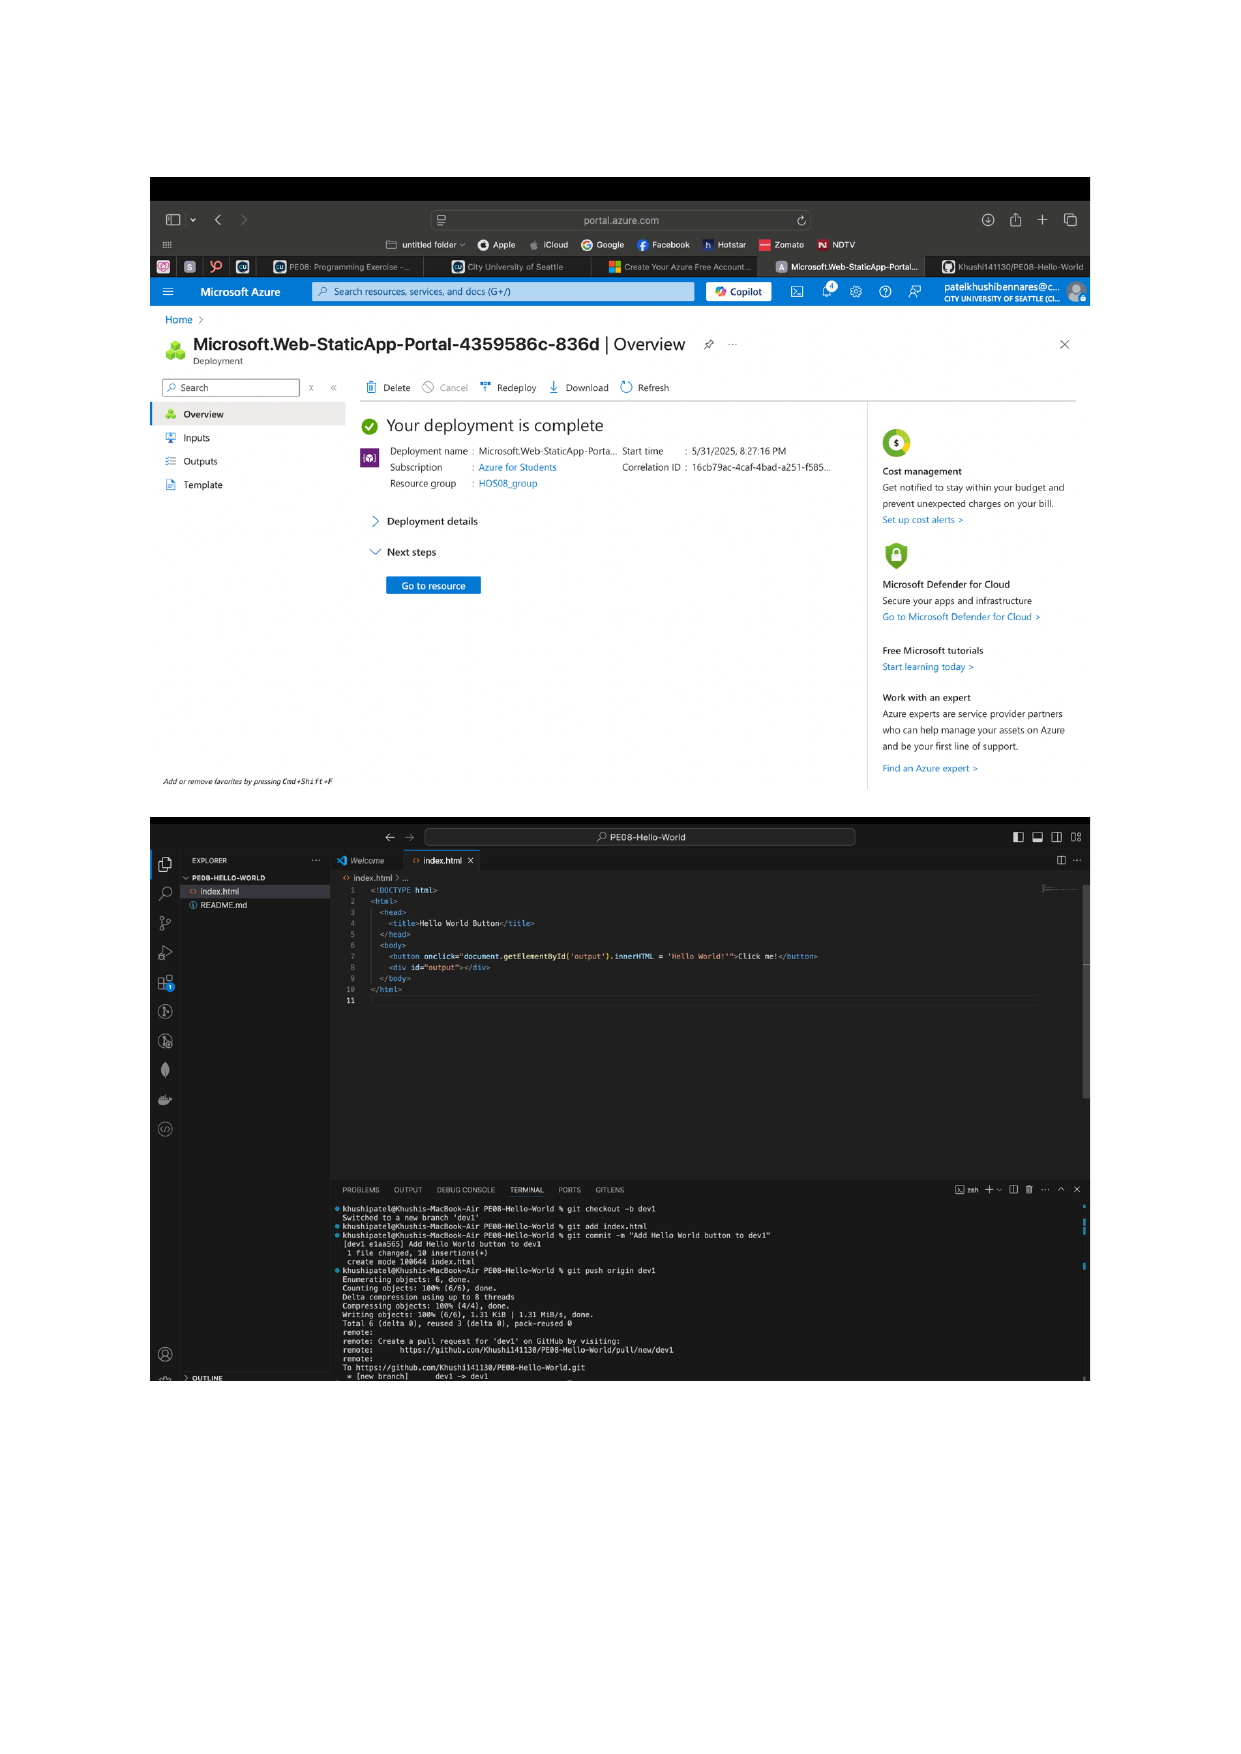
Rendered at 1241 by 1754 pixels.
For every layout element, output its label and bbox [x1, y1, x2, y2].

picture [150, 177, 1091, 789]
picture [150, 817, 1091, 1381]
